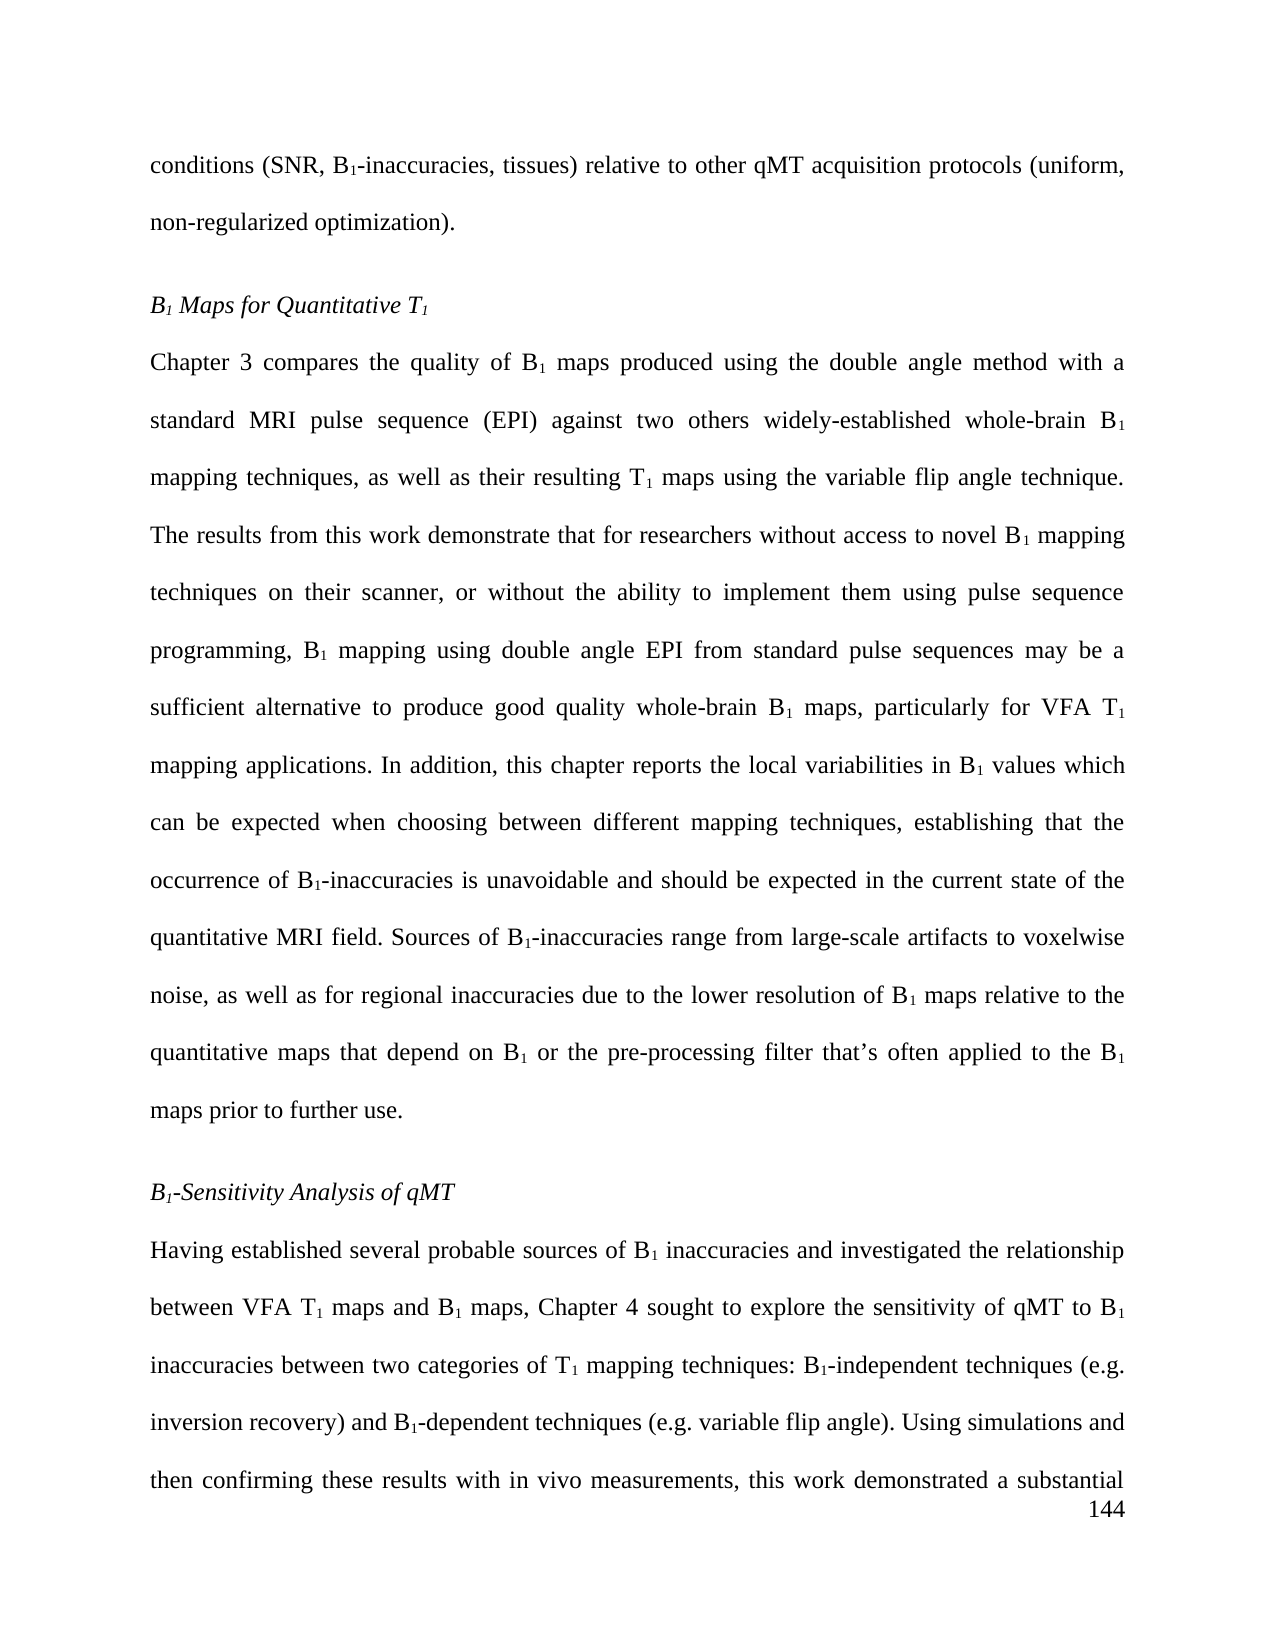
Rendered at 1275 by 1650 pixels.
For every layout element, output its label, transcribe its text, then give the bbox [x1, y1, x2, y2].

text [150, 150, 1125, 236]
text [150, 1235, 1125, 1494]
text Chapter 3 compares the quality of B1 maps produced using the double angle method with a standard MRI pulse sequence (EPI) against two others widely-established whole-brain B1 mapping techniques, as well as their resulting T1 maps using the variable flip angle technique. The results from this work demonstrate that for researchers without access to novel B1 mapping techniques on their scanner, or without the ability to implement them using pulse sequence programming, B1 mapping using double angle EPI from standard pulse sequences may be a sufficient alternative to produce good quality whole-brain B1 maps, particularly for VFA T1 mapping applications. In addition, this chapter reports the local variabilities in B1 values which can be expected when choosing between different mapping techniques, establishing that the occurrence of B1-inaccuracies is unavoidable and should be expected in the current state of the quantitative MRI field. Sources of B1-inaccuracies range from large-scale artifacts to voxelwise noise, as well as for regional inaccuracies due to the lower resolution of B1 maps relative to the quantitative maps that depend on B1 or the pre-processing filter that’s often applied to the B1 maps prior to further use. [150, 347, 1125, 1124]
text B1 Maps for Quantitative T1 [150, 290, 1125, 319]
text B1-Sensitivity Analysis of qMT [150, 1177, 1125, 1206]
